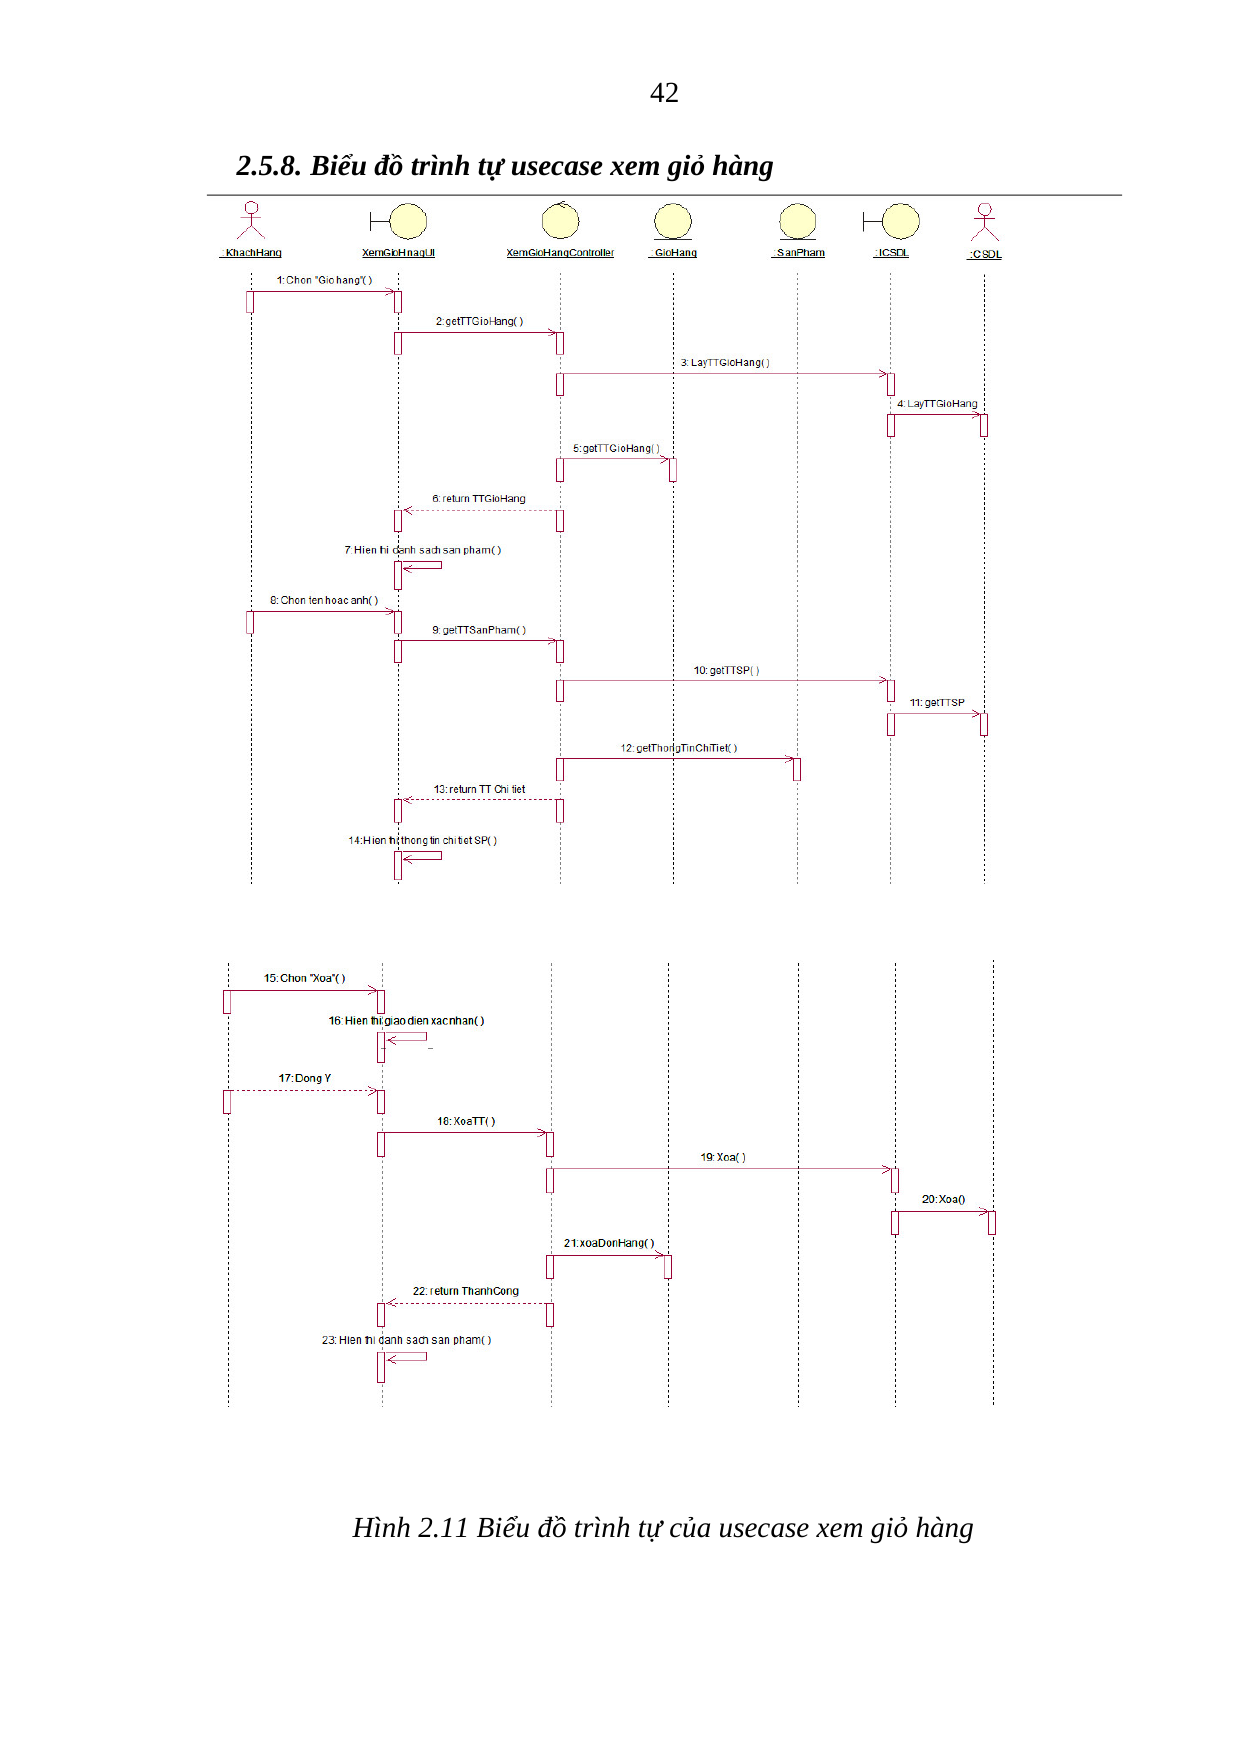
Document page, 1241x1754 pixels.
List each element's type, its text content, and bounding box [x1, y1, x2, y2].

picture [206, 960, 1123, 1489]
picture [206, 194, 1123, 884]
subtitle Biểu đồ trình tự usecase xem giỏ hàng [236, 148, 1122, 181]
